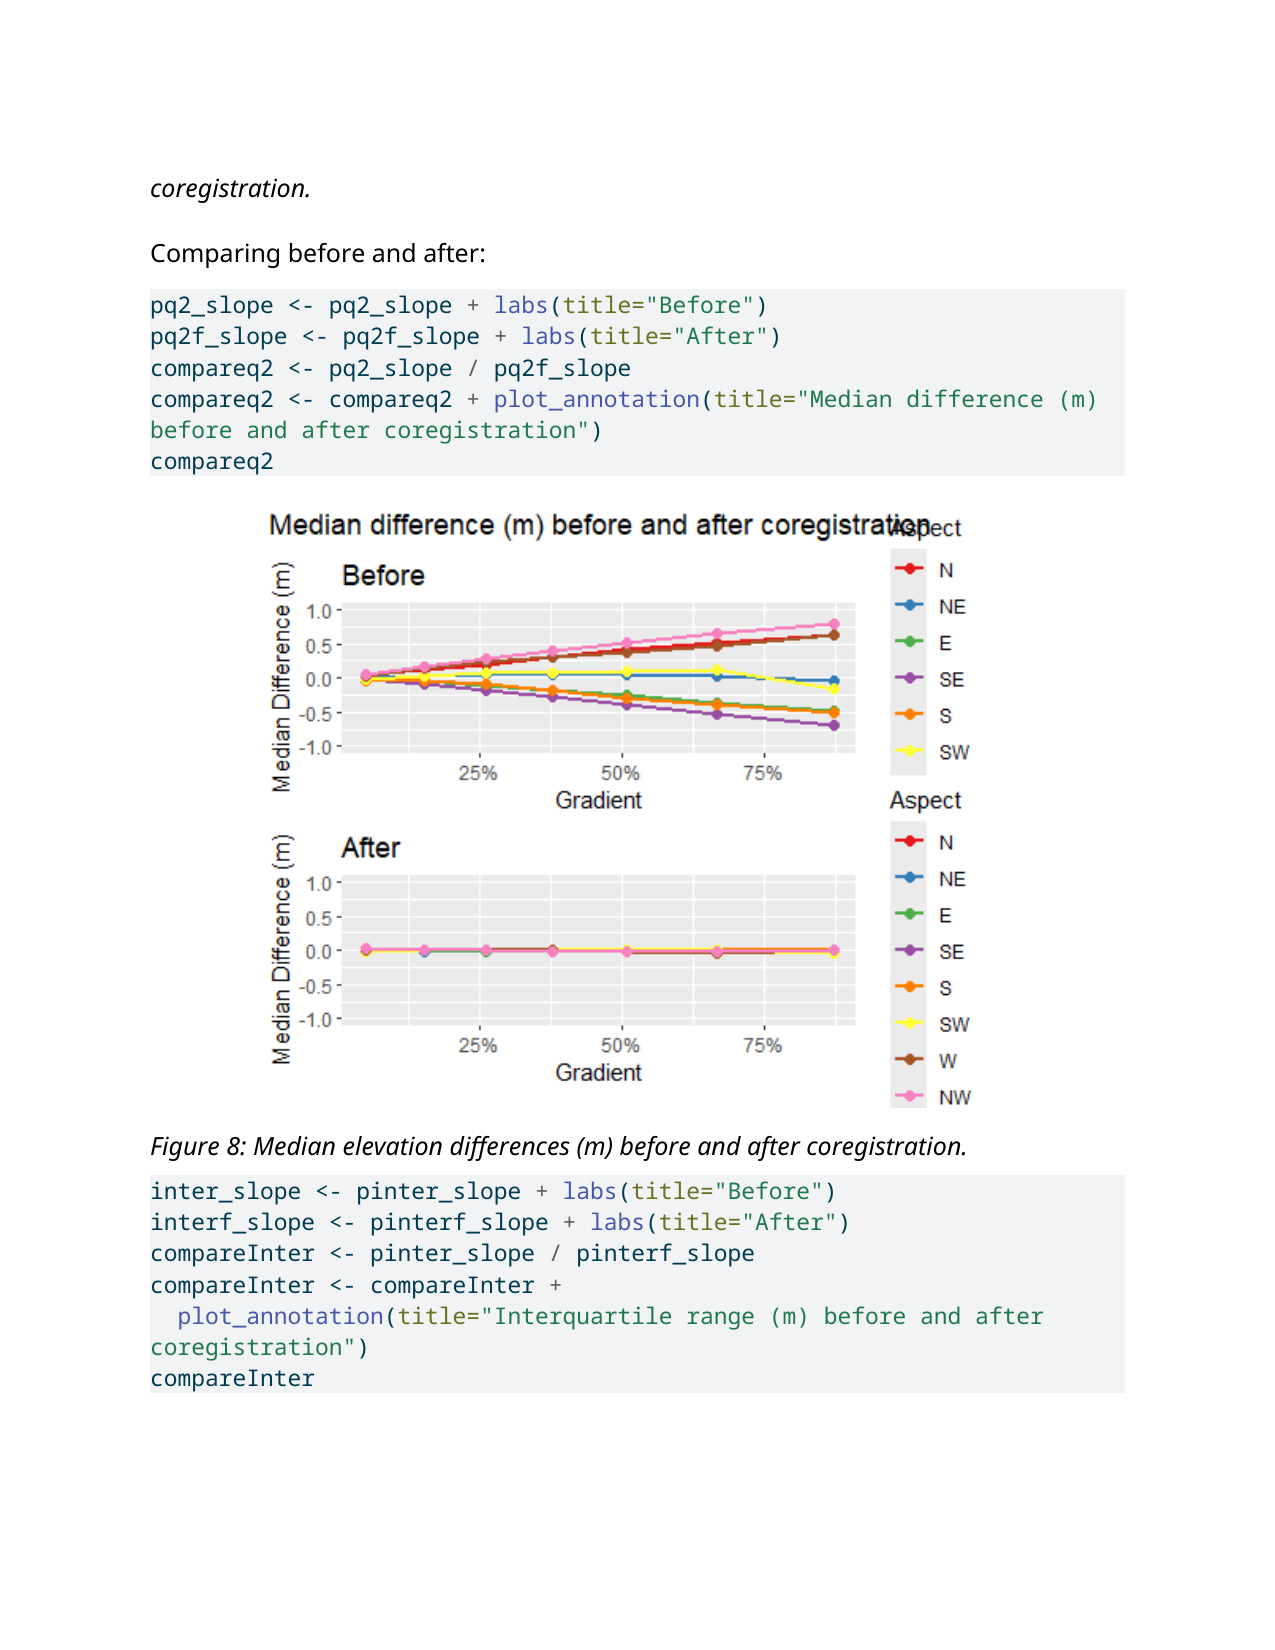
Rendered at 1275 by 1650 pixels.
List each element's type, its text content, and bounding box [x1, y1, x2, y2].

text inter_slope <- pinter_slope + labs(title="Before") interf_slope <- pinterf_slope + labs(title="After") compareInter <- pinter_slope / pinterf_slope compareInter <- compareInter + plot_annotation(title="Interquartile range (m) before and after coregistration") compareInter [150, 1175, 1125, 1393]
text Comparing before and after: [150, 236, 1125, 270]
text pq2_slope <- pq2_slope + labs(title="Before") pq2f_slope <- pq2f_slope + labs(title="After") compareq2 <- pq2_slope / pq2f_slope compareq2 <- compareq2 + plot_annotation(title="Median difference (m) before and after coregistration") compareq2 [274, 289, 1125, 476]
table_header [139, 150, 1114, 217]
table_header Figure 8: Median elevation differences (m) before and after coregistration. [139, 497, 1114, 1175]
picture [247, 501, 1006, 1108]
